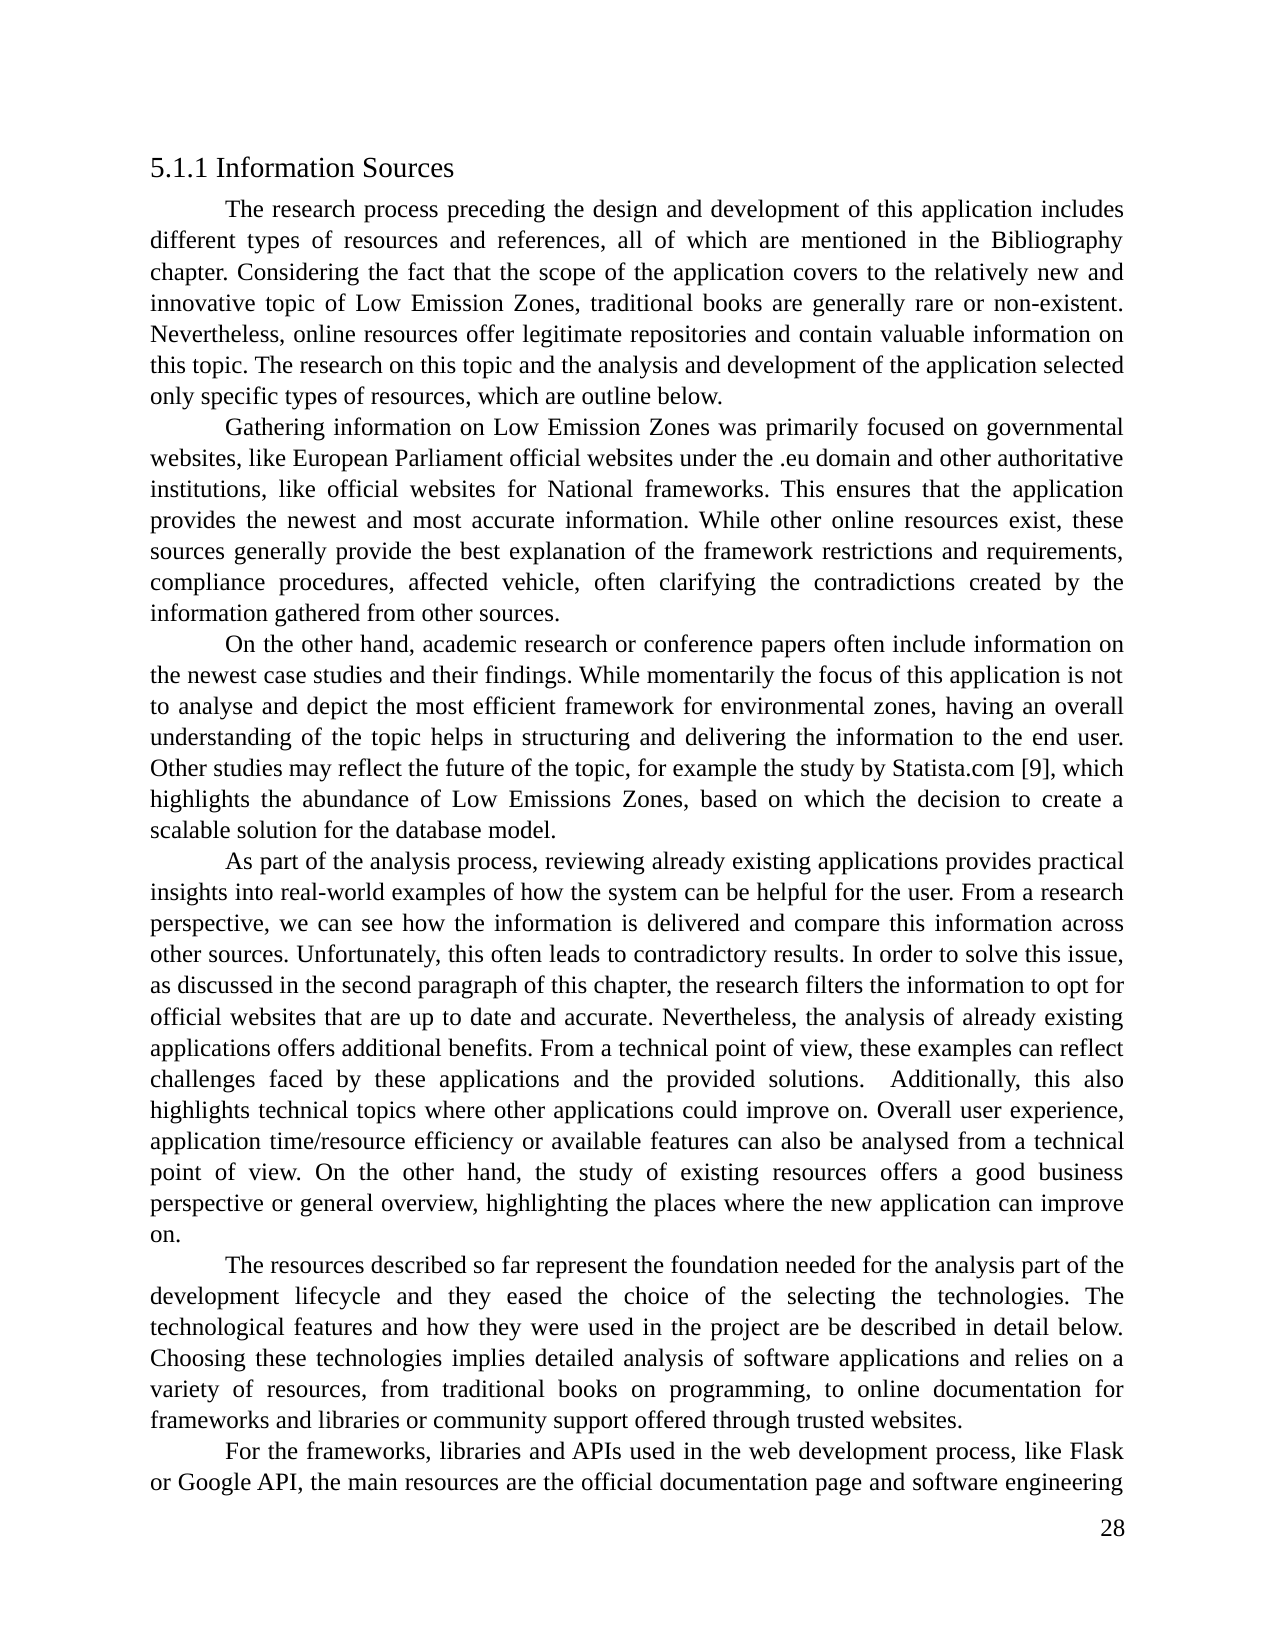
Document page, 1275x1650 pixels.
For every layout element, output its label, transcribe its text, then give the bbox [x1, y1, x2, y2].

text The research process preceding the design and development of this application includes different types of resources and references, all of which are mentioned in the Bibliography chapter. Considering the fact that the scope of the application covers to the relatively new and innovative topic of Low Emission Zones, traditional books are generally rare or non-existent. Nevertheless, online resources offer legitimate repositories and contain valuable information on this topic. The research on this topic and the analysis and development of the application selected only specific types of resources, which are outline below. [150, 194, 1125, 409]
text As part of the analysis process, reviewing already existing applications provides practical insights into real-world examples of how the system can be helpful for the user. From a research perspective, we can see how the information is delivered and compare this information across other sources. Unfortunately, this often leads to contradictory results. In order to solve this issue, as discussed in the second paragraph of this chapter, the research filters the information to opt for official websites that are up to date and accurate. Nevertheless, the analysis of already existing applications offers additional benefits. From a technical point of view, these examples can reflect challenges faced by these applications and the provided solutions. Additionally, this also highlights technical topics where other applications could improve on. Overall user experience, application time/resource efficiency or available features can also be analysed from a technical point of view. On the other hand, the study of existing resources offers a good business perspective or general overview, highlighting the places where the new application can improve on. [150, 846, 1125, 1248]
text The resources described so far represent the foundation needed for the analysis part of the development lifecycle and they eased the choice of the selecting the technologies. The technological features and how they were used in the project are be described in detail below. Choosing these technologies implies detailed analysis of software applications and relies on a variety of resources, from traditional books on programming, to online documentation for frameworks and libraries or community support offered through trusted websites. [150, 1250, 1125, 1434]
subtitle 5.1.1 Information Sources [150, 150, 1125, 183]
text On the other hand, academic research or conference papers often include information on the newest case studies and their findings. While momentarily the focus of this application is not to analyse and depict the most efficient framework for environmental zones, having an overall understanding of the topic helps in structuring and delivering the information to the end user. Other studies may reflect the future of the topic, for example the study by Statista.com [9], which highlights the abundance of Low Emissions Zones, based on which the decision to create a scalable solution for the database model. [150, 629, 1125, 844]
text Gathering information on Low Emission Zones was primarily focused on governmental websites, like European Parliament official websites under the .eu domain and other authoritative institutions, like official websites for National frameworks. This ensures that the application provides the newest and most accurate information. While other online resources exist, these sources generally provide the best explanation of the framework restrictions and requirements, compliance procedures, affected vehicle, often clarifying the contradictions created by the information gathered from other sources. [150, 412, 1125, 627]
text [150, 1436, 1125, 1496]
